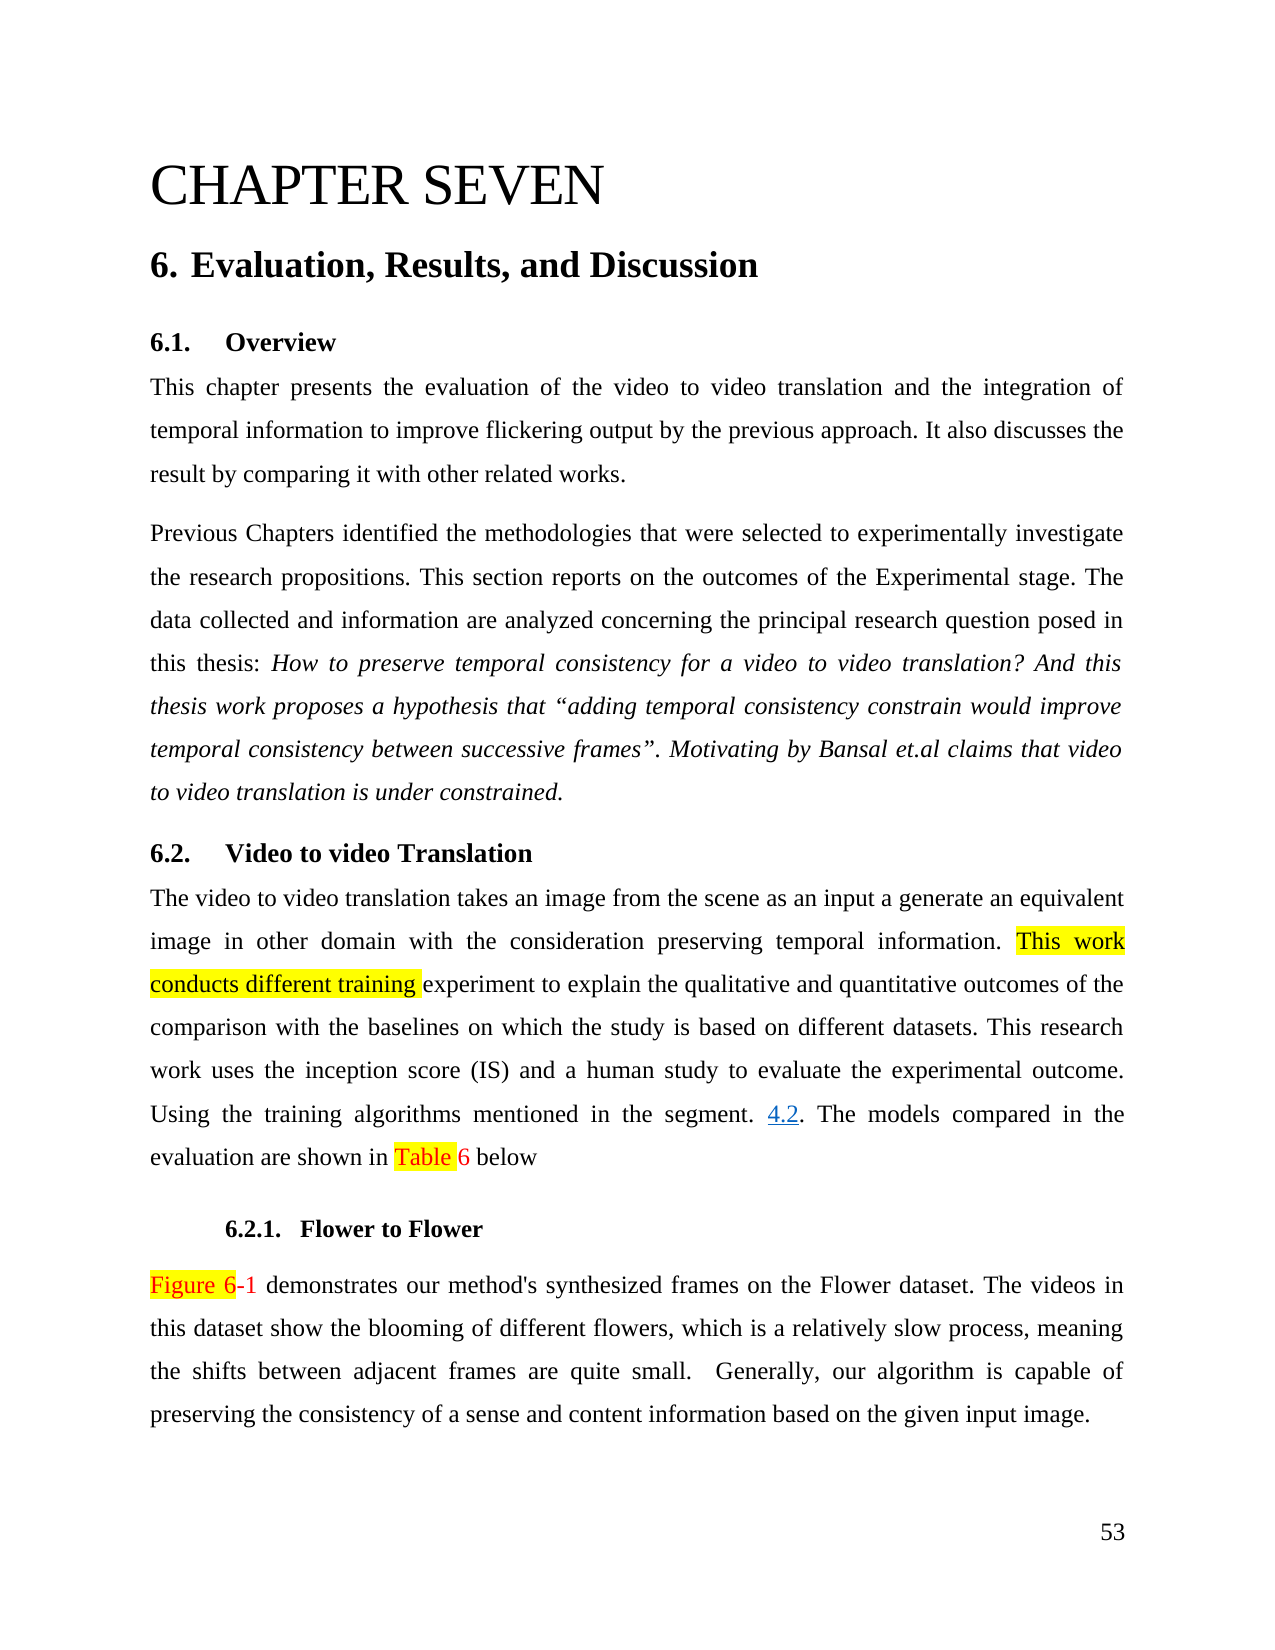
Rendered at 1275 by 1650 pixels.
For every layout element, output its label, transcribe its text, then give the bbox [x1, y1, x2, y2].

text This chapter presents the evaluation of the video to video translation and the integration of temporal information to improve flickering output by the previous approach. It also discusses the result by comparing it with other related works. [150, 372, 1125, 487]
subtitle Overview [150, 326, 1147, 357]
title CHAPTER SEVEN [150, 150, 1125, 217]
text The video to video translation takes an image from the scene as an input a generate an equivalent image in other domain with the consideration preserving temporal information. This work conducts different training experiment to explain the qualitative and quantitative outcomes of the comparison with the baselines on which the study is based on different datasets. This research work uses the inception score (IS) and a human study to evaluate the experimental outcome. Using the training algorithms mentioned in the segment. 4.2. The models compared in the evaluation are shown in Table 6 below [150, 883, 1125, 1171]
subtitle Video to video Translation [150, 837, 1147, 868]
text Figure 6-1 demonstrates our method's synthesized frames on the Flower dataset. The videos in this dataset show the blooming of different flowers, which is a relatively slow process, meaning the shifts between adjacent frames are quite small. Generally, our algorithm is capable of preserving the consistency of a sense and content information based on the given input image. [150, 1270, 1125, 1428]
subtitle Evaluation, Results, and Discussion [150, 242, 1125, 285]
text Previous Chapters identified the methodologies that were selected to experimentally investigate the research propositions. This section reports on the outcomes of the Experimental stage. The data collected and information are analyzed concerning the principal research question posed in this thesis: How to preserve temporal consistency for a video to video translation? And this thesis work proposes a hypothesis that “adding temporal consistency constrain would improve temporal consistency between successive frames”. Motivating by Bansal et.al claims that video to video translation is under constrained. [150, 518, 1125, 806]
subtitle Flower to Flower [225, 1214, 1125, 1243]
